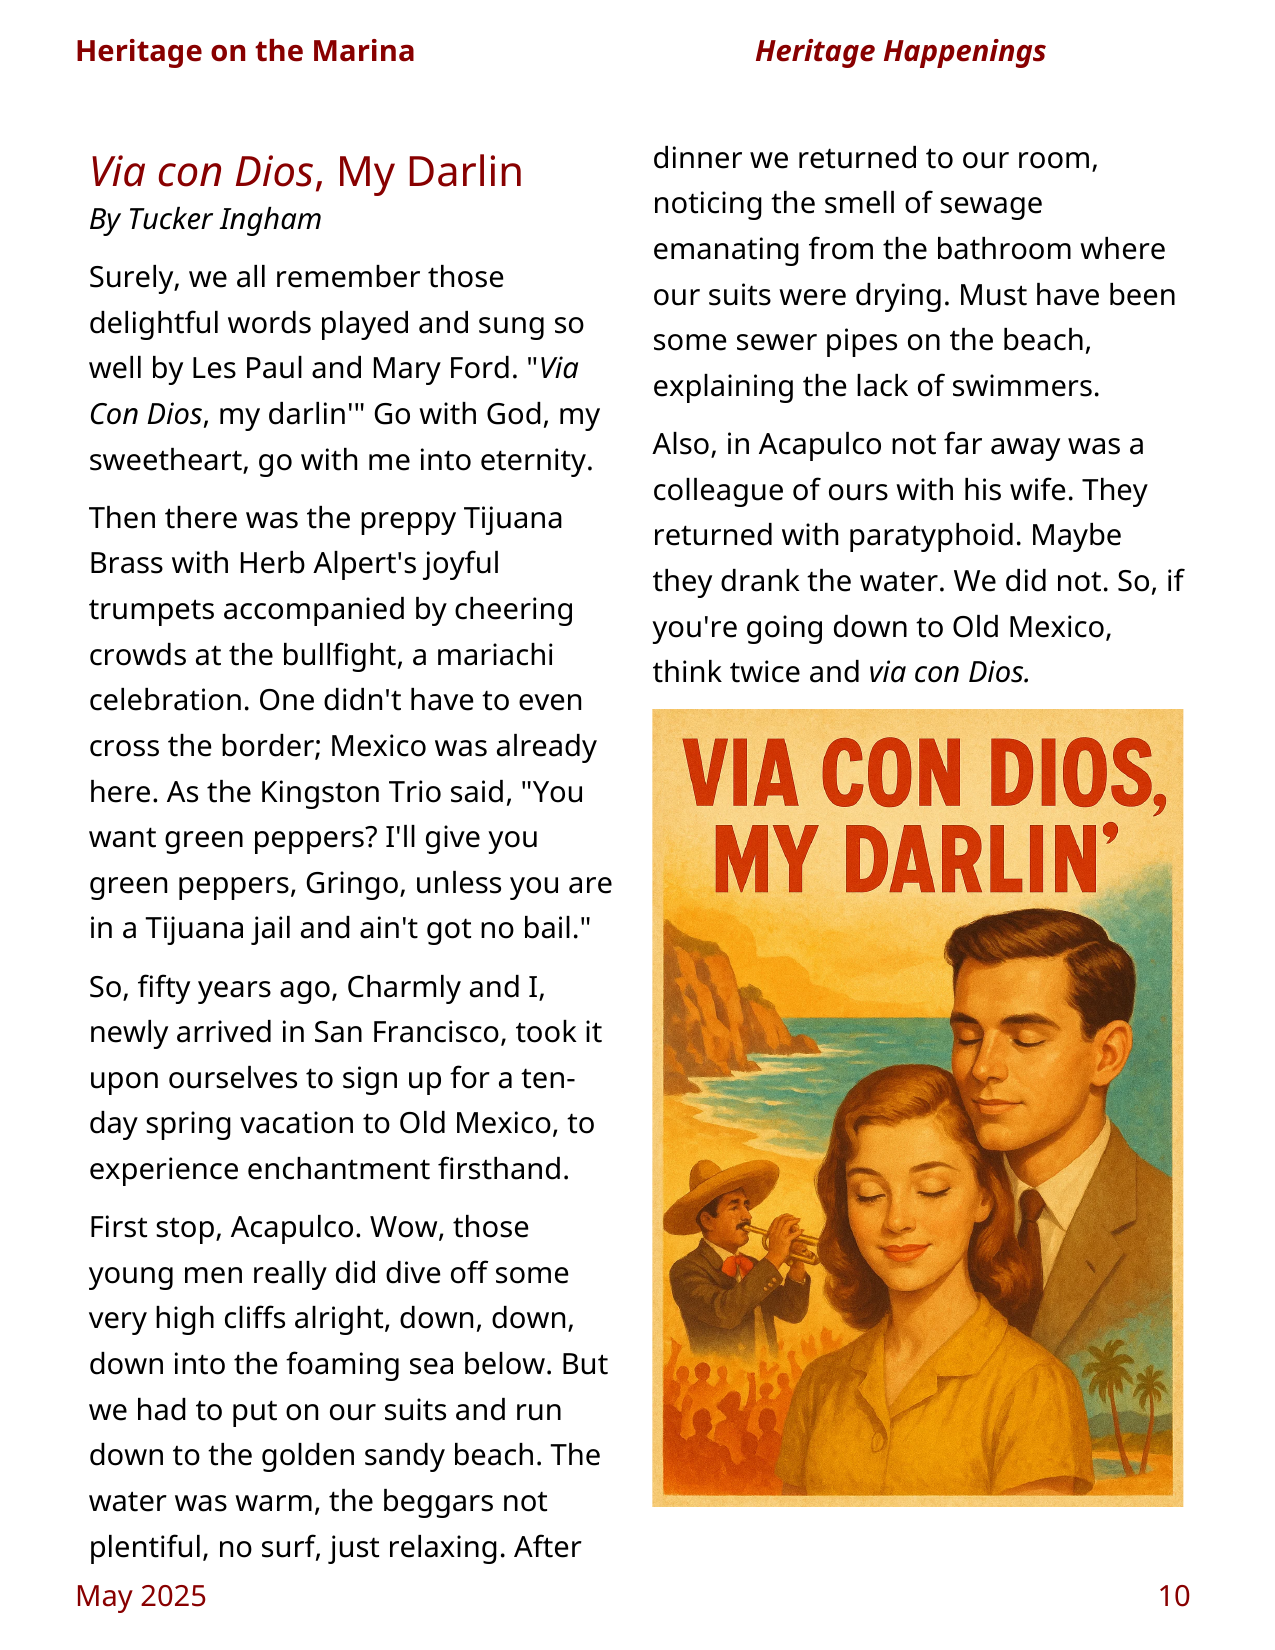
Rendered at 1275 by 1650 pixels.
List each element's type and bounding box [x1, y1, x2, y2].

picture [652, 709, 1184, 1507]
